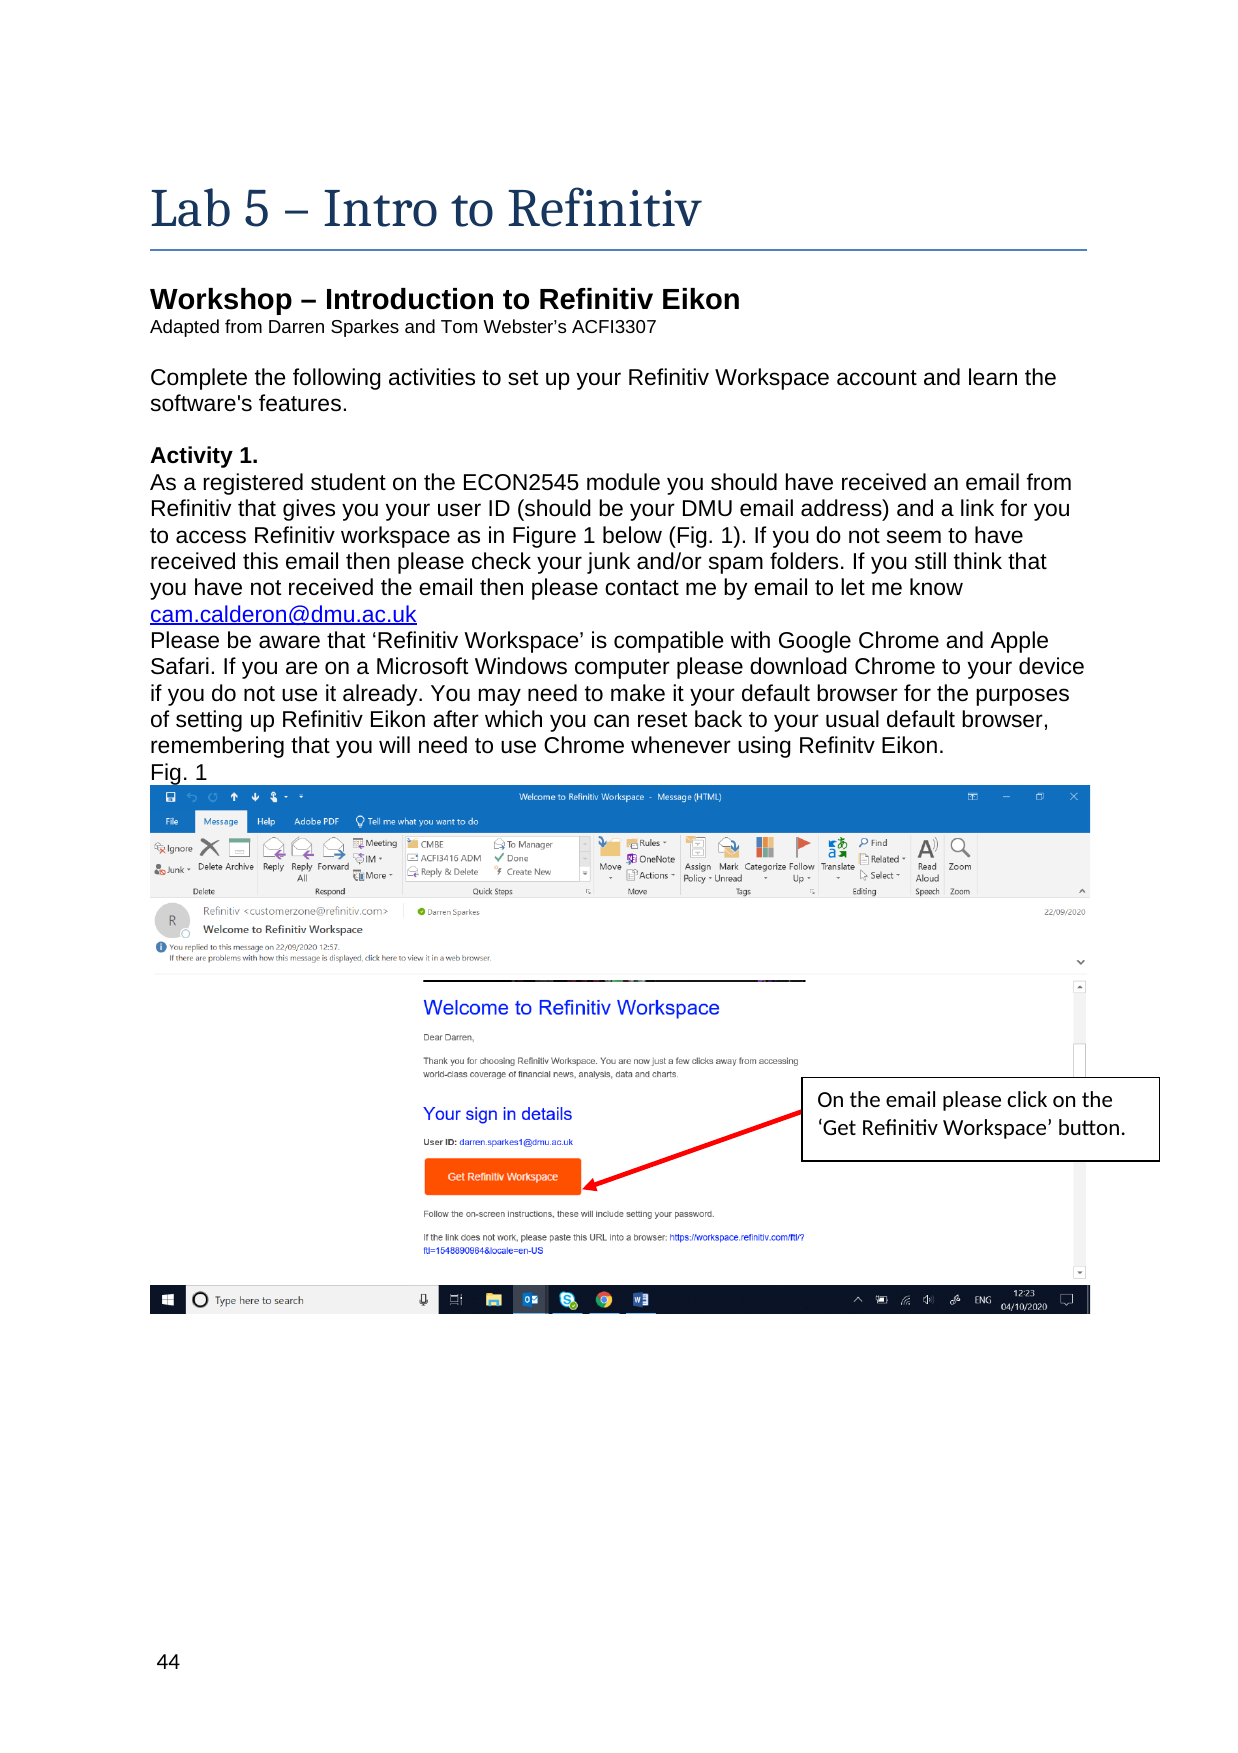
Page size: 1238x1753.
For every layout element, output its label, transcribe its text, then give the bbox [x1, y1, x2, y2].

text As a registered student on the ECON2545 module you should have received an email from Refinitiv that gives you your user ID (should be your DMU email address) and a link for you to access Refinitiv workspace as in Figure 1 below (Fig. 1). If you do not seem to have received this email then please check your junk and/or spam folders. If you still think that you have not received the email then please contact me by email to let me know cam.calderon@dmu.ac.uk [150, 469, 1087, 627]
text Activity 1. [150, 442, 1087, 469]
text Please be aware that ‘Refinitiv Workspace’ is compatible with Google Chrome and Apple Safari. If you are on a Microsoft Windows computer please download Chrome to your device if you do not use it already. You may need to make it your default browser for the purposes of setting up Refinitiv Eikon after which you can reset back to your usual default browser, remembering that you will need to use Chrome whenever using Refinitv Eikon. [150, 627, 1087, 759]
title Lab 5 – Intro to Refinitiv [150, 178, 1087, 249]
text Complete the following activities to set up your Refinitiv Workspace account and learn the software's features. [150, 363, 1087, 416]
picture [150, 785, 1091, 1314]
text Fig. 1 [150, 759, 1087, 785]
text Adapted from Darren Sparkes and Tom Webster’s ACFI3307 [150, 316, 1087, 337]
text Workshop – Introduction to Refinitiv Eikon [150, 282, 1087, 316]
